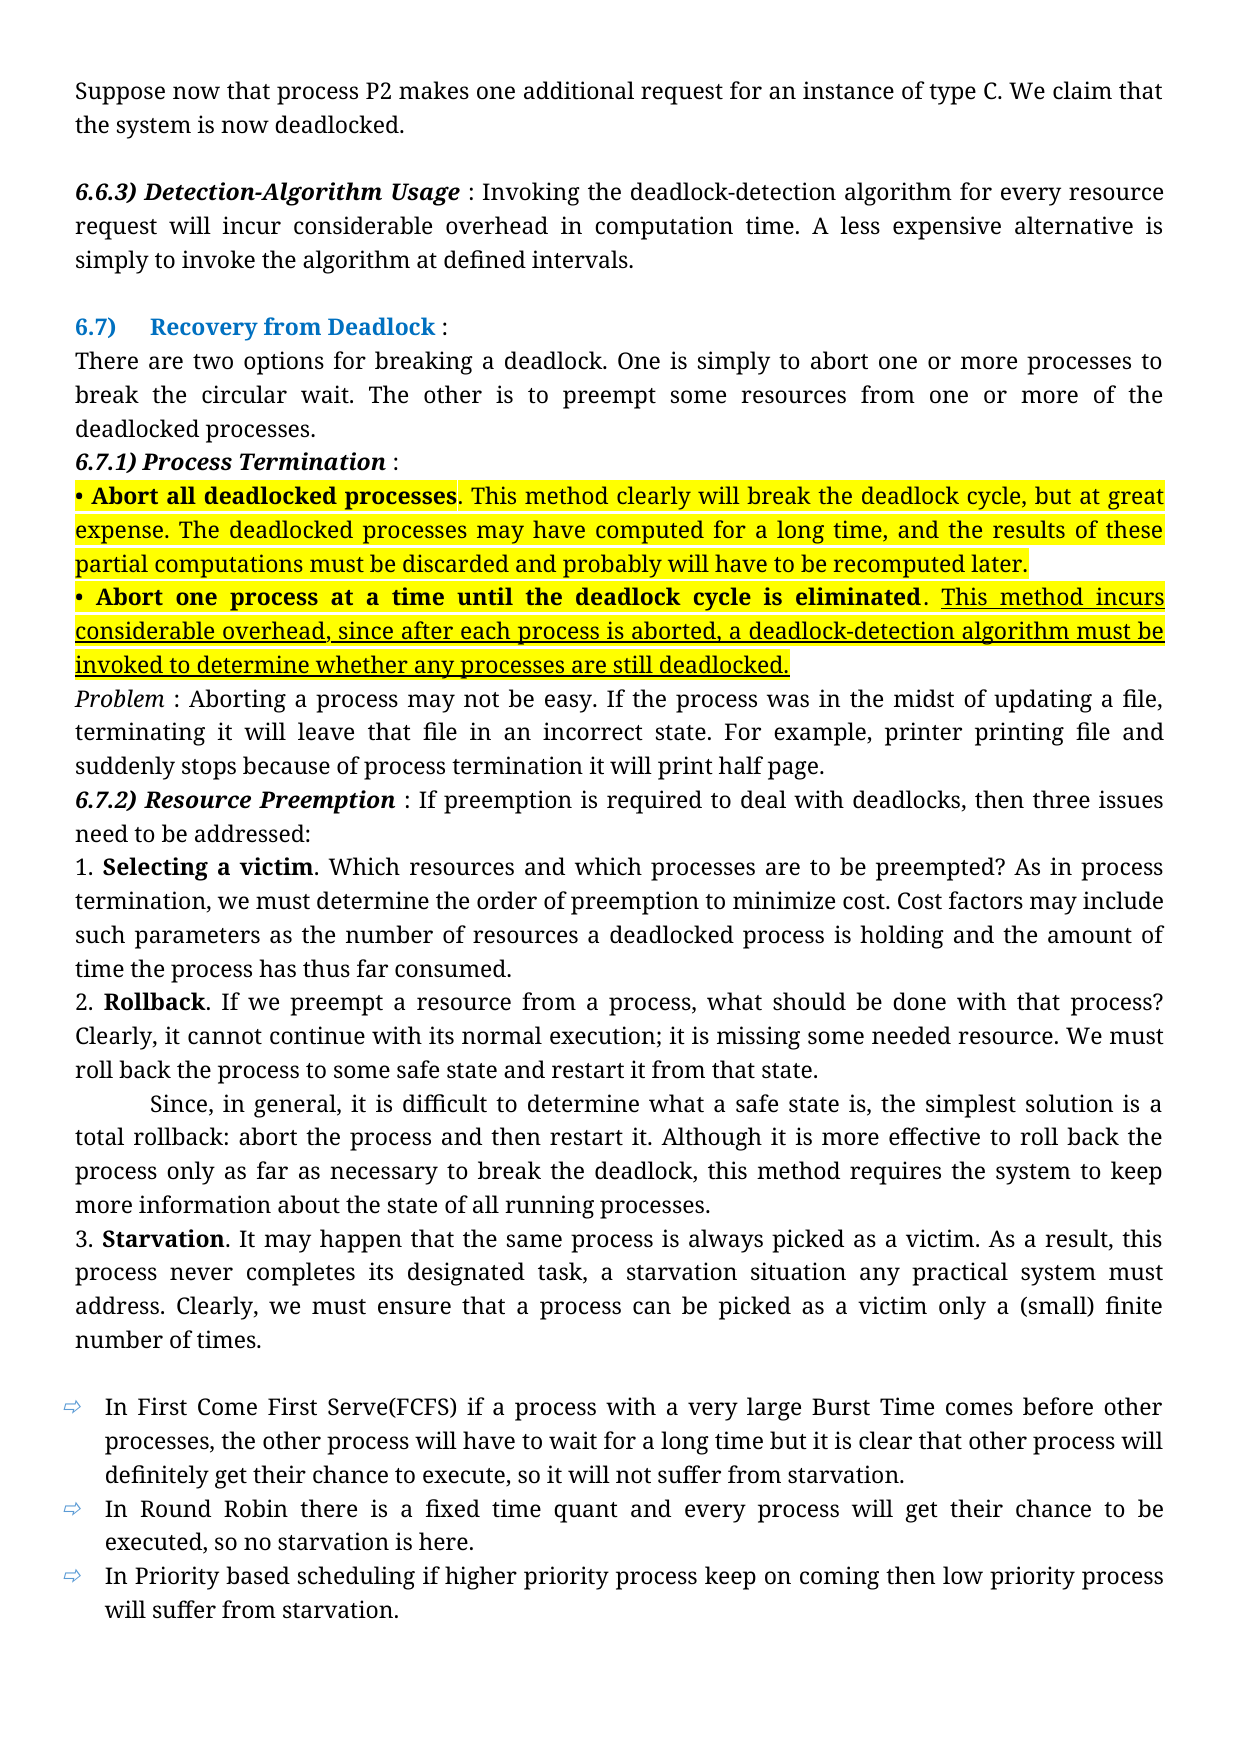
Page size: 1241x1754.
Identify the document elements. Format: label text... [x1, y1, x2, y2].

text There are two options for breaking a deadlock. One is simply to abort one or more processes to break the circular wait. The other is to preempt some resources from one or more of the deadlocked processes. [75, 345, 1165, 444]
text • Abort all deadlocked processes. This method clearly will break the deadlock cycle, but at great expense. The deadlocked processes may have computed for a long time, and the results of these partial computations must be discarded and probably will have to be recomputed later. [75, 480, 1165, 514]
text • Abort one process at a time until the deadlock cycle is eliminated. This method incurs considerable overhead, since after each process is aborted, a deadlock-detection algorithm must be invoked to determine whether any processes are still deadlocked. [75, 646, 1165, 680]
list In Priority based scheduling if higher priority process keep on coming then low priority process will suffer from starvation. [60, 1560, 1165, 1625]
text 6.7.2) Resource Preemption : If preemption is required to deal with deadlocks, then three issues need to be addressed: [75, 784, 1165, 849]
text 6.6.3) Detection-Algorithm Usage : Invoking the deadlock-detection algorithm for every resource request will incur considerable overhead in computation time. A less expensive alternative is simply to invoke the algorithm at defined intervals. [75, 176, 1165, 275]
text 6.7.1) Process Termination : [75, 446, 1165, 477]
text Suppose now that process P2 makes one additional request for an instance of type C. We claim that the system is now deadlocked. [75, 75, 1165, 140]
list Recovery from Deadlock : [75, 311, 1165, 342]
text Problem : Aborting a process may not be easy. If the process was in the midst of updating a file, terminating it will leave that file in an incorrect state. For example, printer printing file and suddenly stops because of process termination it will print half page. [75, 682, 1165, 781]
text 1. Selecting a victim. Which resources and which processes are to be preempted? As in process termination, we must determine the order of preemption to minimize cost. Cost factors may include such parameters as the number of resources a deadlocked process is holding and the amount of time the process has thus far consumed. [75, 851, 1165, 984]
text Since, in general, it is difficult to determine what a safe state is, the simplest solution is a total rollback: abort the process and then restart it. Although it is more effective to roll back the process only as far as necessary to break the deadlock, this method requires the system to keep more information about the state of all running processes. [75, 1087, 1165, 1220]
text 2. Rollback. If we preempt a resource from a process, what should be done with that process? Clearly, it cannot continue with its normal execution; it is missing some needed resource. We must roll back the process to some safe state and restart it from that state. [75, 986, 1165, 1085]
list In First Come First Serve(FCFS) if a process with a very large Burst Time comes before other processes, the other process will have to wait for a long time but it is clear that other process will definitely get their chance to execute, so it will not suffer from starvation. [60, 1391, 1165, 1490]
text • Abort all deadlocked processes. This method clearly will break the deadlock cycle, but at great expense. The deadlocked processes may have computed for a long time, and the results of these partial computations must be discarded and probably will have to be recomputed later. [75, 545, 1165, 579]
list In Round Robin there is a fixed time quant and every process will get their chance to be executed, so no starvation is here. [60, 1492, 1165, 1557]
text 3. Starvation. It may happen that the same process is always picked as a victim. As a result, this process never completes its designated task, a starvation situation any practical system must address. Clearly, we must ensure that a process can be picked as a victim only a (small) finite number of times. [75, 1222, 1165, 1355]
